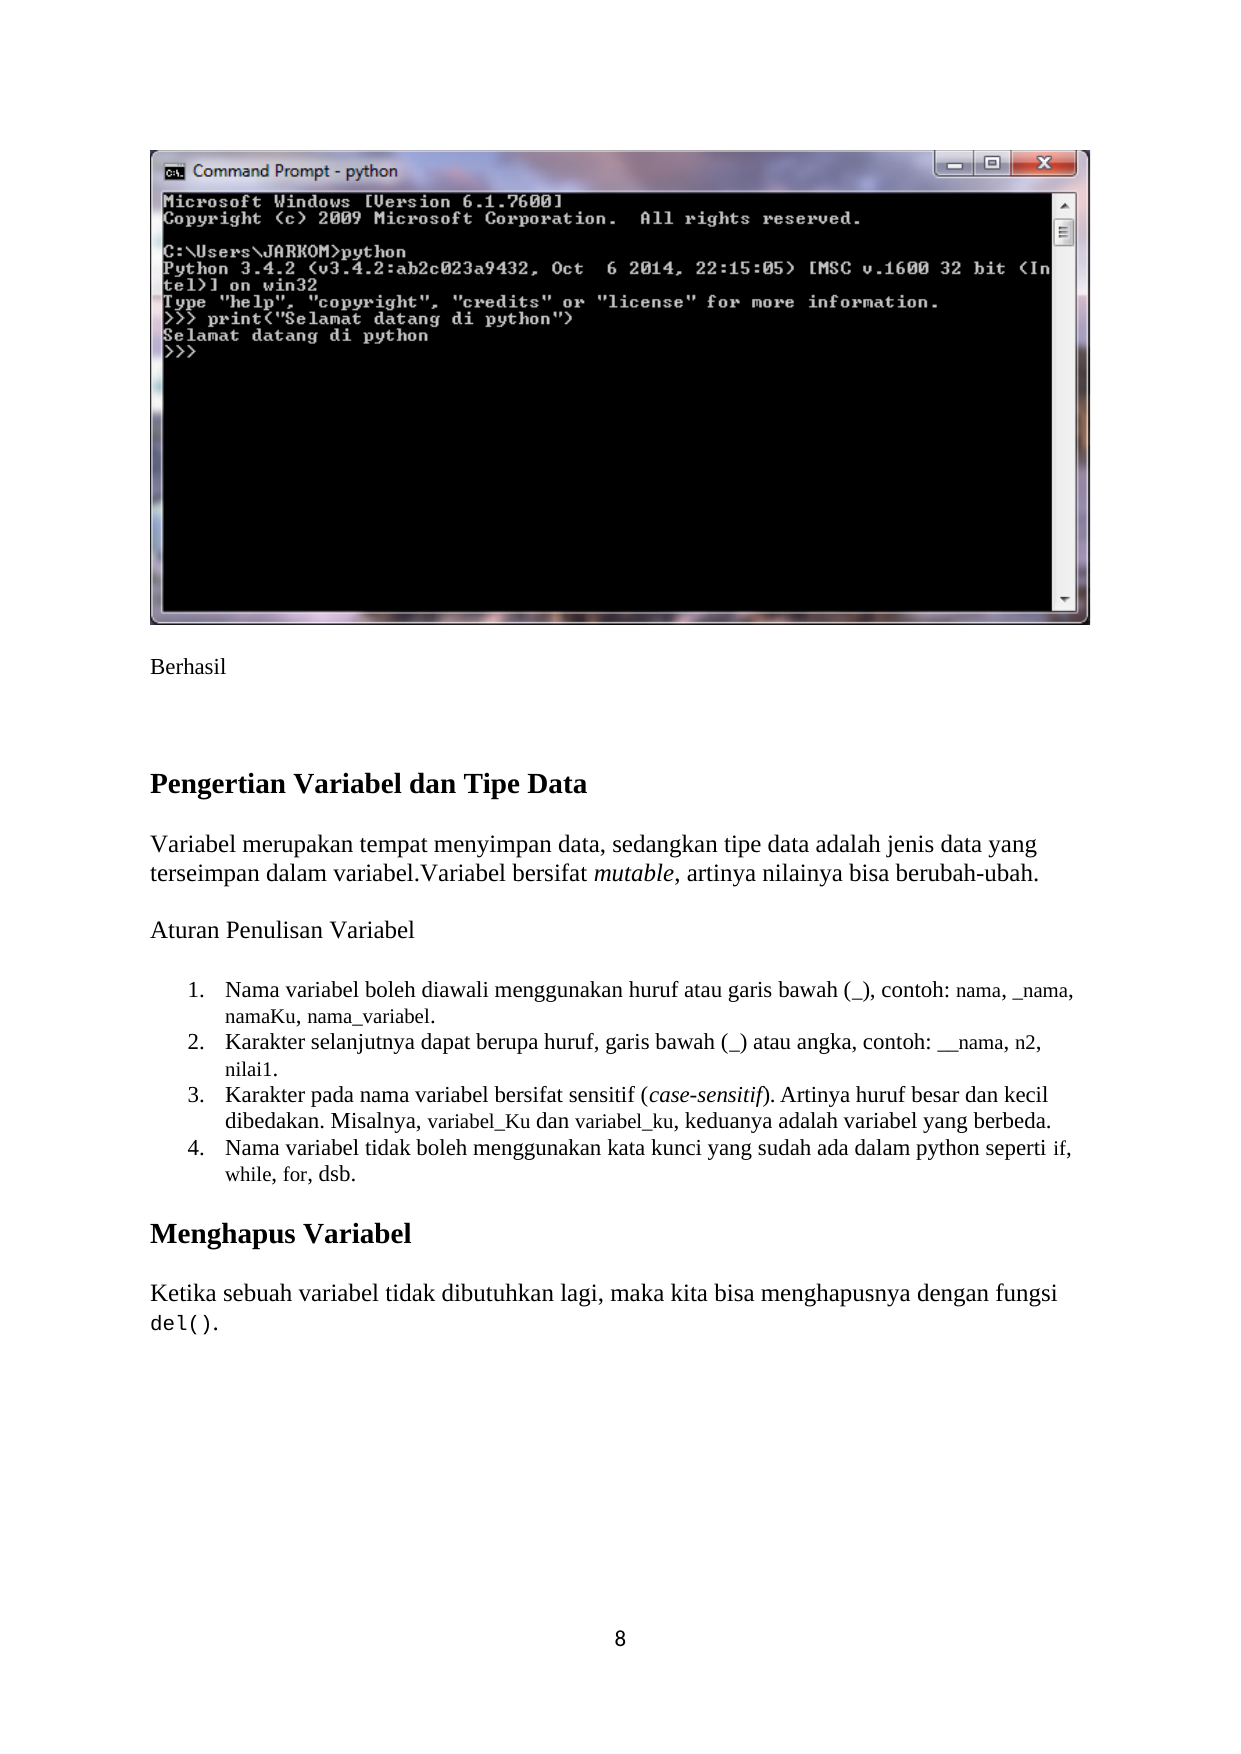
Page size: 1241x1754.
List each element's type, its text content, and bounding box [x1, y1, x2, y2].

list Karakter selanjutnya dapat berupa huruf, garis bawah (_) atau angka, contoh: __nama, n2, nilai1. [187, 1028, 1090, 1081]
subtitle Aturan Penulisan Variabel [150, 916, 1090, 944]
text Berhasil [150, 653, 1090, 680]
list Nama variabel boleh diawali menggunakan huruf atau garis bawah (_), contoh: nama, _nama, namaKu, nama_variabel. [187, 976, 1090, 1028]
list Karakter pada nama variabel bersifat sensitif (case-sensitif). Artinya huruf besar dan kecil dibedakan. Misalnya, variabel_Ku dan variabel_ku, keduanya adalah variabel yang berbeda. [187, 1081, 1090, 1134]
subtitle Menghapus Variabel [150, 1216, 1090, 1249]
subtitle Pengertian Variabel dan Tipe Data [150, 766, 1090, 800]
text Ketika sebuah variabel tidak dibutuhkan lagi, maka kita bisa menghapusnya dengan fungsi del(). [150, 1278, 1090, 1337]
text Variabel merupakan tempat menyimpan data, sedangkan tipe data adalah jenis data yang terseimpan dalam variabel.Variabel bersifat mutable, artinya nilainya bisa berubah-ubah. [150, 829, 1090, 886]
picture [150, 150, 1091, 625]
list Nama variabel tidak boleh menggunakan kata kunci yang sudah ada dalam python seperti if, while, for, dsb. [187, 1134, 1090, 1187]
